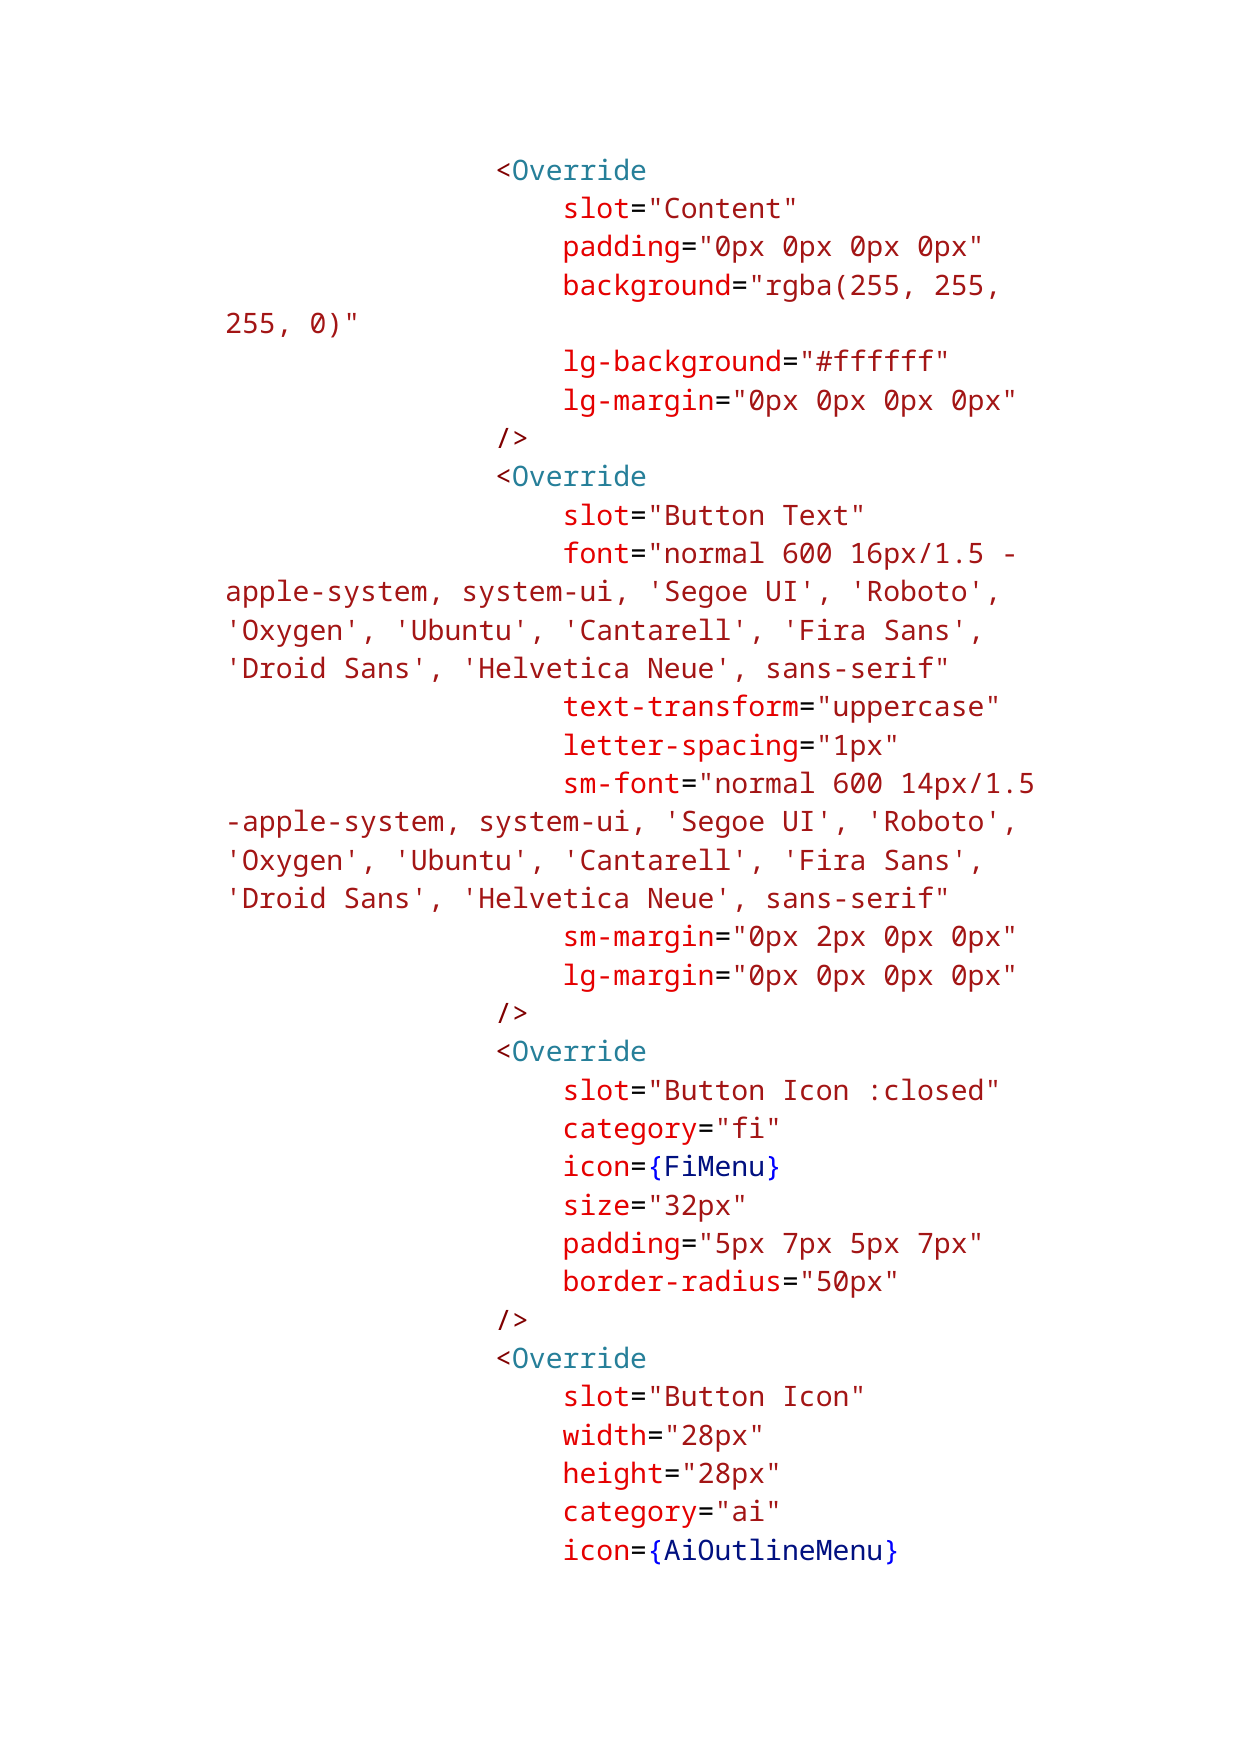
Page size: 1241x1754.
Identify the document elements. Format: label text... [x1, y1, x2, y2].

text lg-margin="0px 0px 0px 0px" [225, 380, 1052, 418]
text <Override [225, 150, 1052, 188]
text slot="Content" [225, 188, 1052, 227]
text slot="Button Icon :closed" [225, 1070, 1052, 1108]
text letter-spacing="1px" [225, 725, 1052, 763]
text icon={FiMenu} [225, 1147, 1052, 1185]
text /> [225, 993, 1052, 1032]
text <Override [225, 1338, 1052, 1377]
text font="normal 600 16px/1.5 -apple-system, system-ui, 'Segoe UI', 'Roboto', 'Oxygen', 'Ubuntu', 'Cantarell', 'Fira Sans', 'Droid Sans', 'Helvetica Neue', sans-serif" [225, 533, 1052, 687]
text border-radius="50px" [225, 1262, 1052, 1300]
text /> [225, 418, 1052, 457]
text /> [225, 1300, 1052, 1338]
text slot="Button Text" [225, 495, 1052, 533]
text category="ai" [225, 1492, 1052, 1530]
text sm-font="normal 600 14px/1.5 -apple-system, system-ui, 'Segoe UI', 'Roboto', 'Oxygen', 'Ubuntu', 'Cantarell', 'Fira Sans', 'Droid Sans', 'Helvetica Neue', sans-serif" [225, 763, 1052, 917]
text size="32px" [225, 1185, 1052, 1223]
text <Override [225, 1032, 1052, 1070]
text height="28px" [225, 1453, 1052, 1492]
text sm-margin="0px 2px 0px 0px" [225, 917, 1052, 955]
text background="rgba(255, 255, 255, 0)" [225, 265, 1052, 342]
text width="28px" [225, 1415, 1052, 1453]
text padding="0px 0px 0px 0px" [225, 227, 1052, 265]
text text-transform="uppercase" [225, 687, 1052, 725]
text lg-margin="0px 0px 0px 0px" [225, 955, 1052, 993]
text padding="5px 7px 5px 7px" [225, 1223, 1052, 1262]
text lg-background="#ffffff" [225, 342, 1052, 380]
text slot="Button Icon" [225, 1377, 1052, 1415]
text category="fi" [225, 1108, 1052, 1147]
text icon={AiOutlineMenu} [225, 1530, 1052, 1568]
text <Override [225, 457, 1052, 495]
